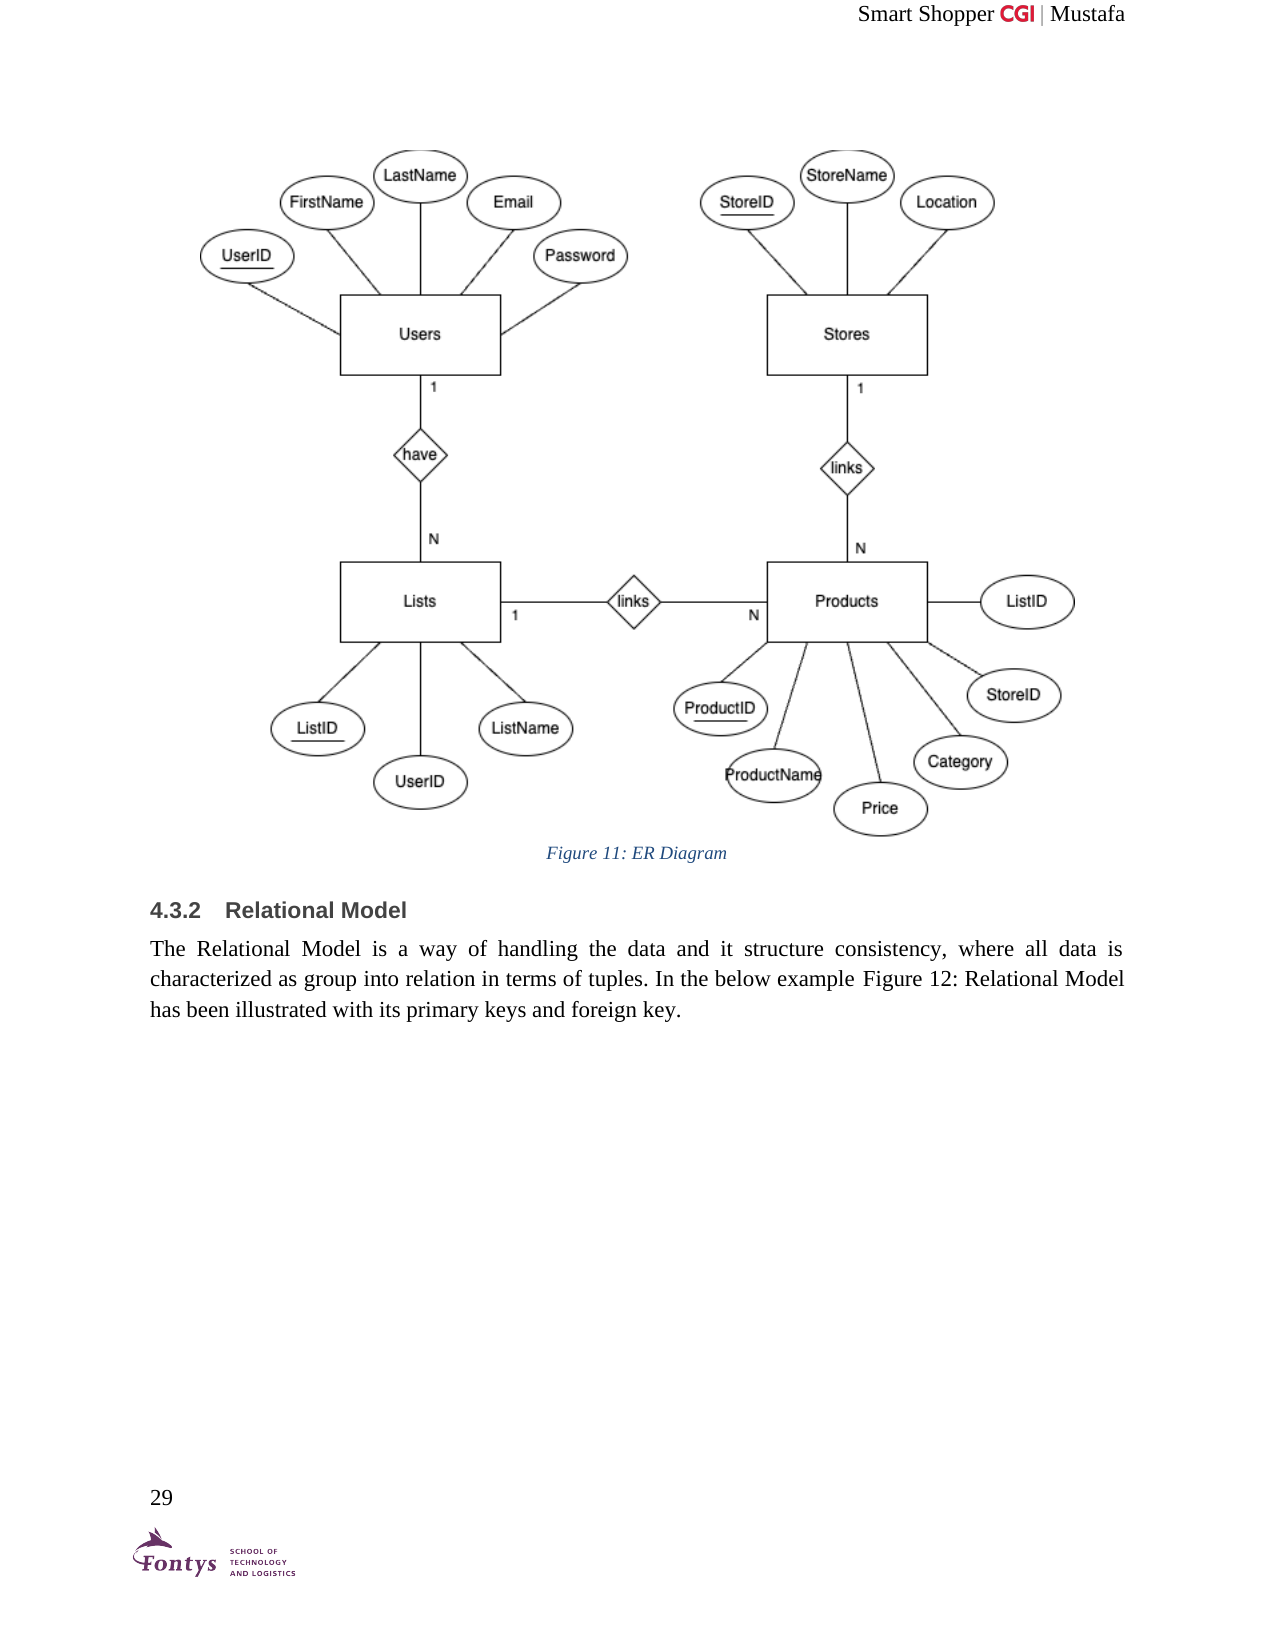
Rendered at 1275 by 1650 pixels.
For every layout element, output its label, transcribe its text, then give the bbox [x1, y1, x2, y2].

picture [200, 150, 1075, 838]
picture [128, 1520, 300, 1582]
subtitle Relational Model [150, 897, 1125, 923]
text Figure 11: ER Diagram [150, 842, 1125, 863]
picture [1000, 5, 1034, 22]
text The Relational Model is a way of handling the data and it structure consistency, where all data is characterized as group into relation in terms of tuples. In the below example Figure 8: Relational Model has been illustrated with its primary keys and foreign key. [150, 935, 1125, 1022]
